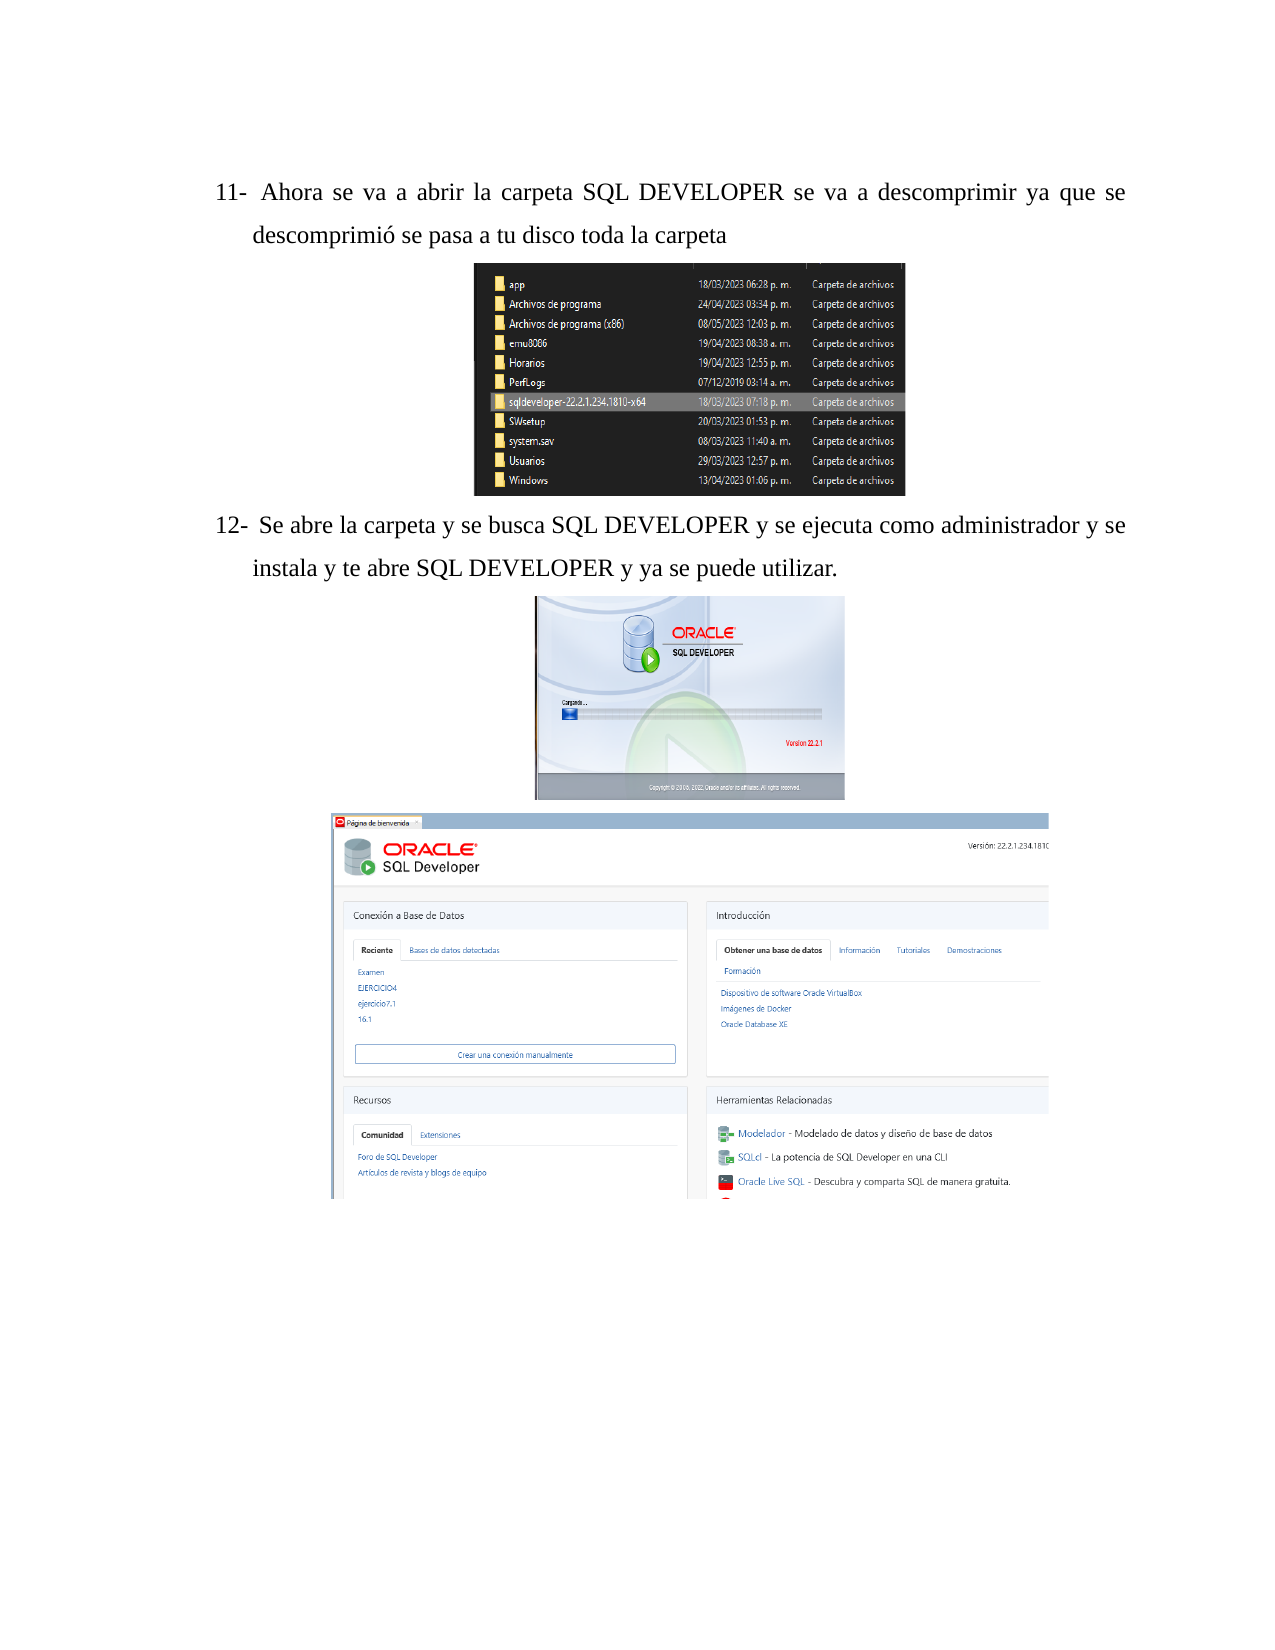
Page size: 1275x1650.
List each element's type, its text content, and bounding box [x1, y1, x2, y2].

list Se abre la carpeta y se busca SQL DEVELOPER y se ejecuta como administrador y se instala y te abre SQL DEVELOPER y ya se puede utilizar. [215, 510, 1127, 582]
list Ahora se va a abrir la carpeta SQL DEVELOPER se va a descomprimir ya que se descomprimió se pasa a tu disco toda la carpeta [215, 177, 1127, 249]
picture [331, 813, 1049, 1199]
picture [534, 596, 845, 800]
picture [473, 263, 906, 496]
